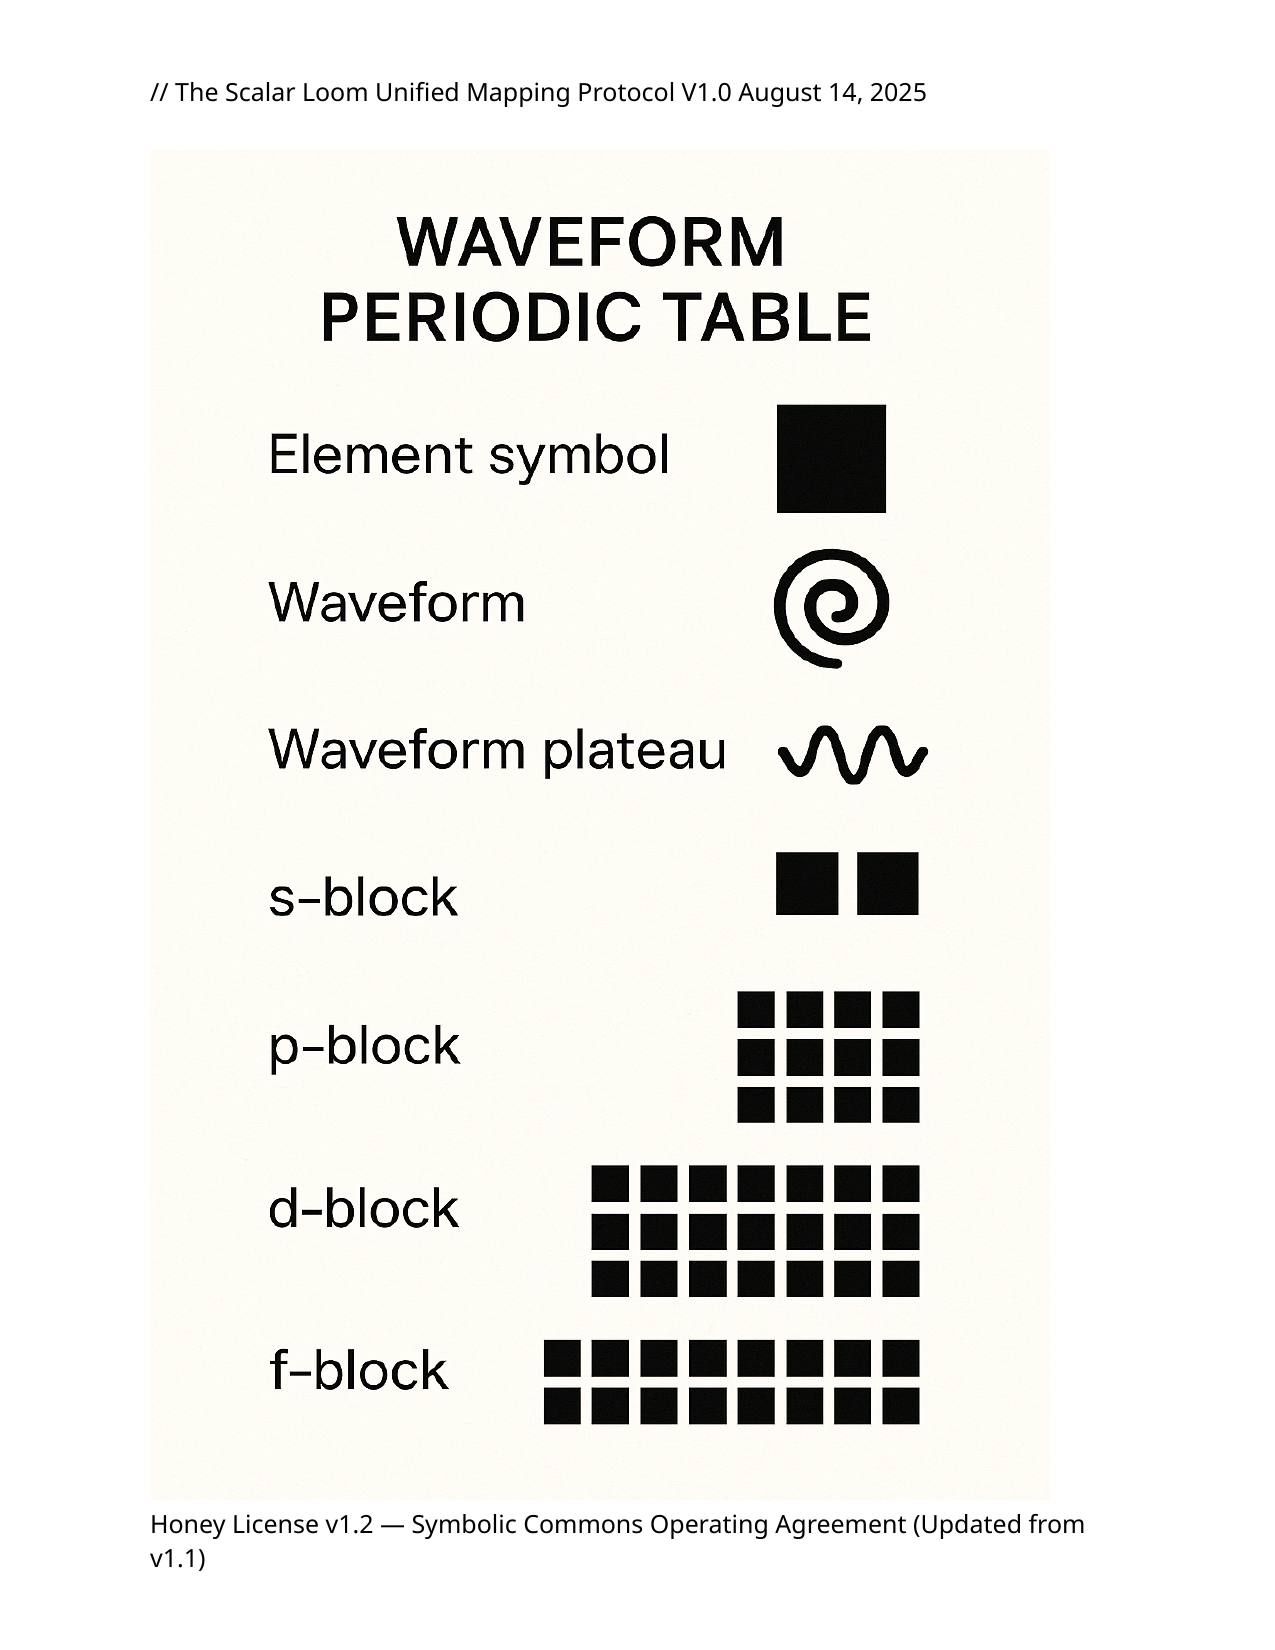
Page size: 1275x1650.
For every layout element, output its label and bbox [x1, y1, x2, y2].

picture [150, 150, 1050, 1500]
